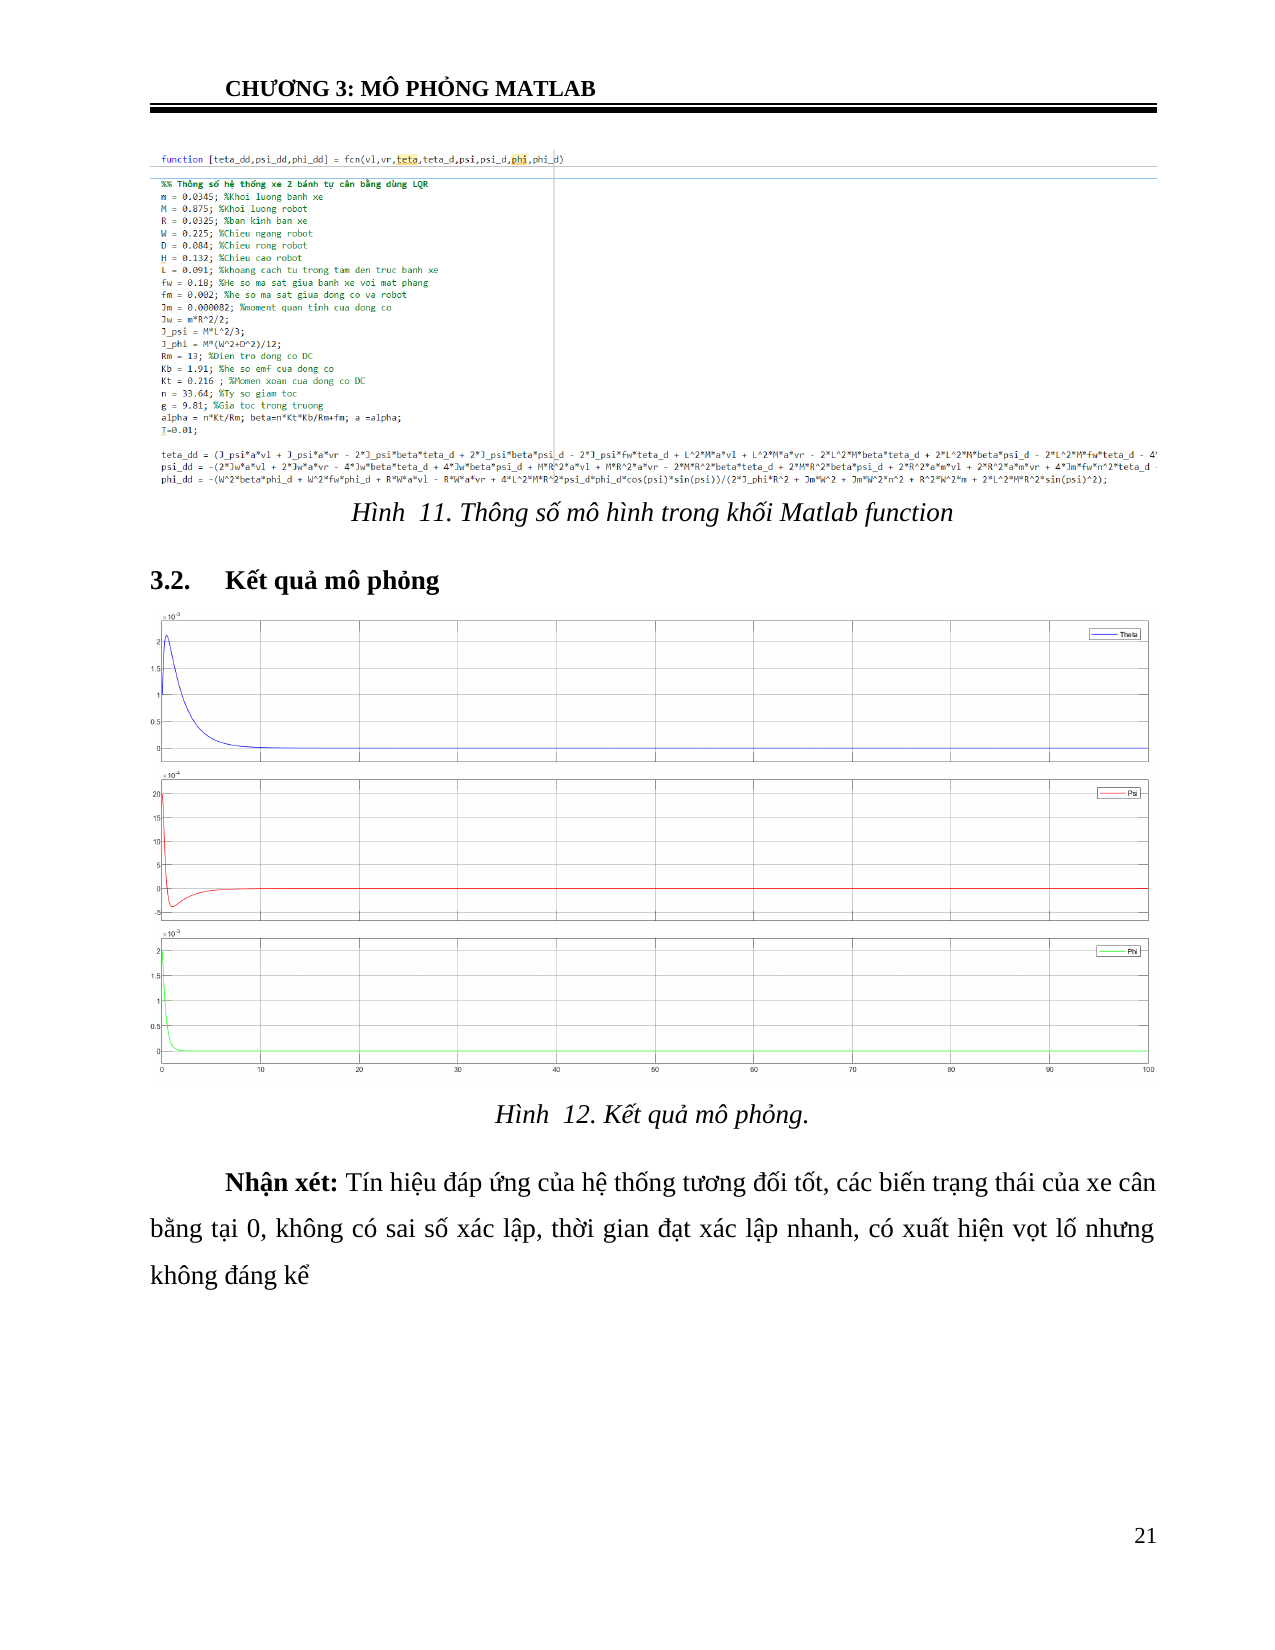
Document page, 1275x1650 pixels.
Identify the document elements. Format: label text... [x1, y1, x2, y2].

subtitle Kết quả mô phỏng [150, 564, 1157, 595]
text Hình 12. Kết quả mô phỏng. [150, 1098, 1157, 1129]
picture [150, 610, 1157, 1086]
text Nhận xét: Tín hiệu đáp ứng của hệ thống tương đối tốt, các biến trạng thái của xe cân bằng tại 0, không có sai số xác lập, thời gian đạt xác lập nhanh, có xuất hiện vọt lố nhưng không đáng kể [150, 1166, 1157, 1290]
picture [150, 150, 1157, 484]
text Hình 11. Thông số mô hình trong khối Matlab function [150, 496, 1157, 528]
